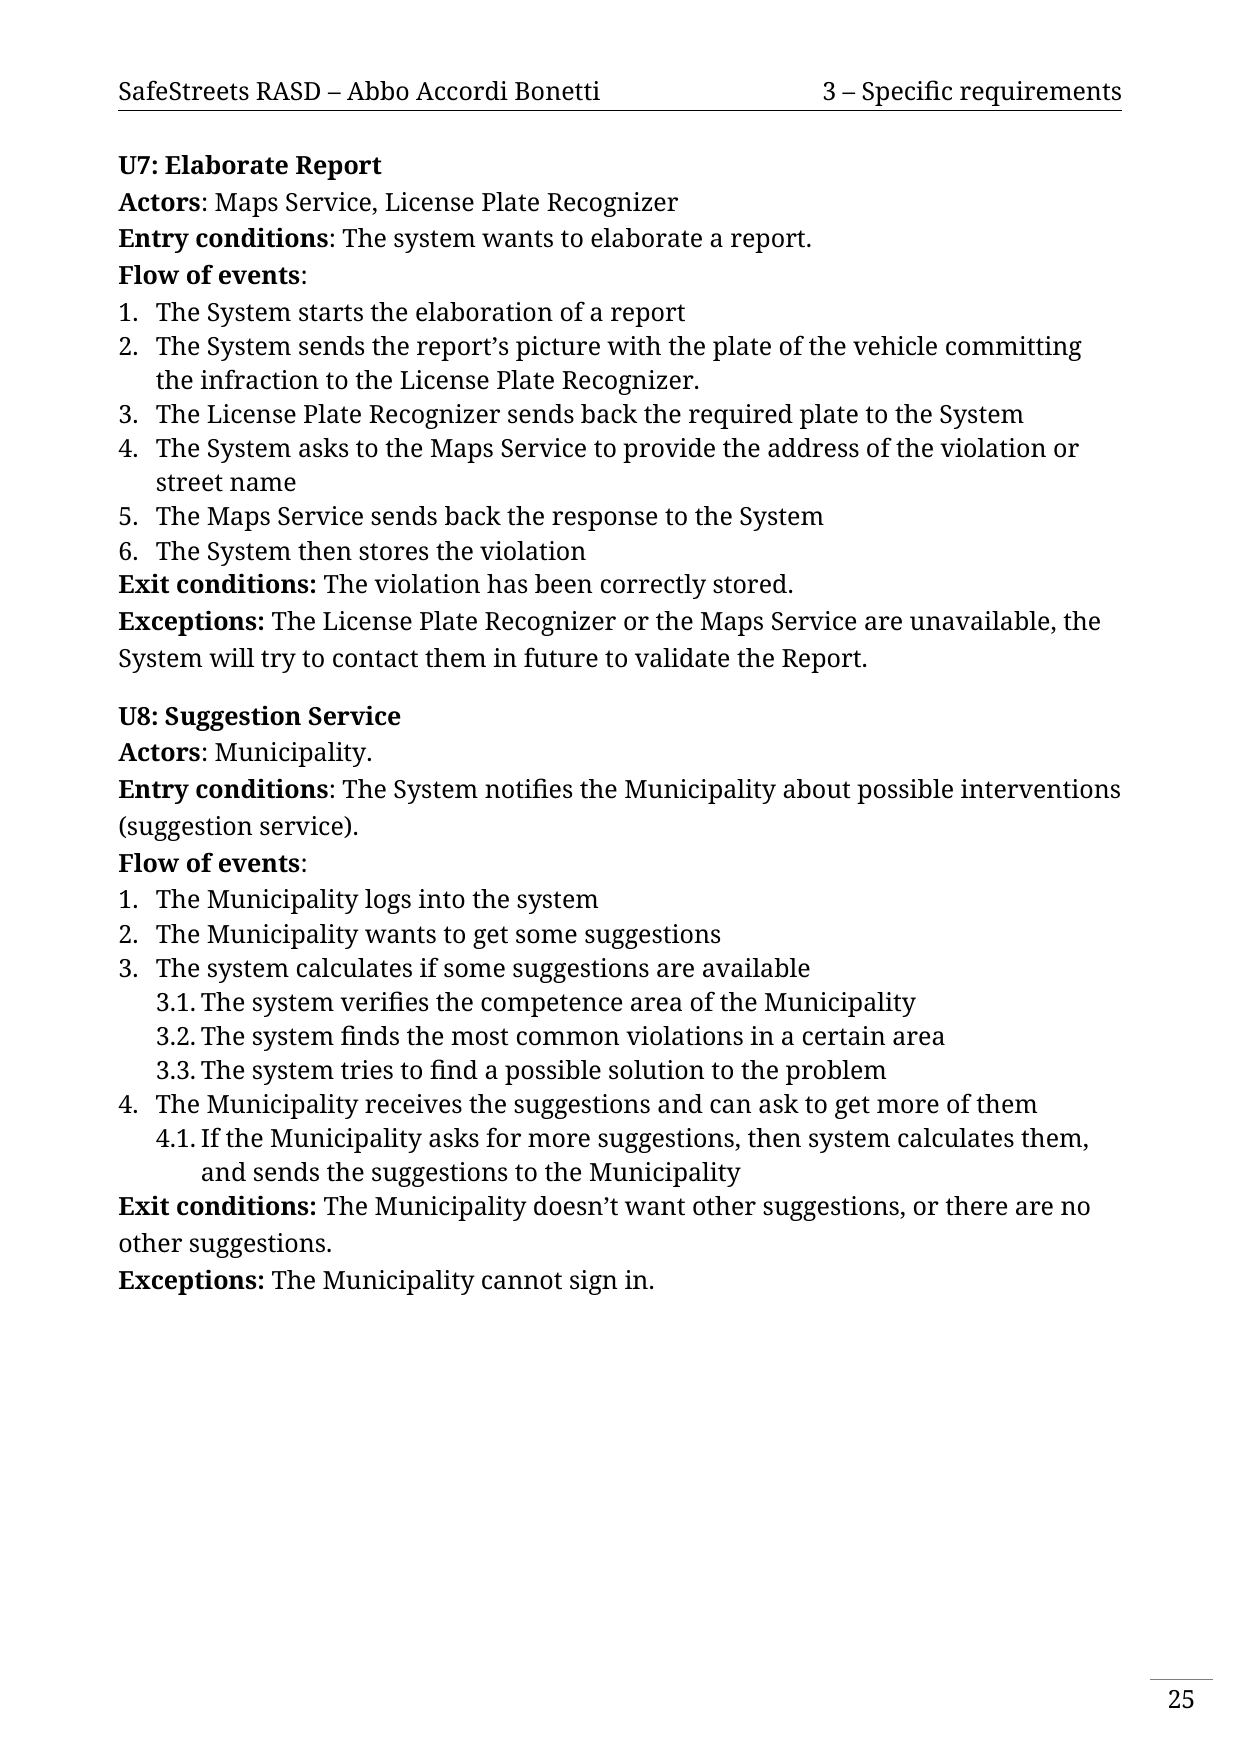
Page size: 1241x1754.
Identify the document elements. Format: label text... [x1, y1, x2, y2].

list The system verifies the competence area of the Municipality [156, 984, 1122, 1018]
text Exceptions: The License Plate Recognizer or the Maps Service are unavailable, the System will try to contact them in future to validate the Report. [118, 604, 1122, 675]
text Exit conditions: The Municipality doesn’t want other suggestions, or there are no other suggestions. [118, 1189, 1122, 1259]
text Actors: Municipality. [118, 735, 1122, 769]
text Flow of events: [118, 258, 1122, 292]
list The system tries to find a possible solution to the problem [156, 1052, 1122, 1087]
subtitle U8: Suggestion Service [118, 698, 1122, 732]
list If the Municipality asks for more suggestions, then system calculates them, and sends the suggestions to the Municipality [156, 1121, 1122, 1189]
text Actors: Maps Service, License Plate Recognizer [118, 184, 1122, 218]
text Exit conditions: The violation has been correctly stored. [118, 567, 1122, 601]
list The Maps Service sends back the response to the System [118, 499, 1122, 533]
text Entry conditions: The System notifies the Municipality about possible interventions (suggestion service). [118, 772, 1122, 843]
list The System then stores the violation [118, 533, 1122, 567]
list The License Plate Recognizer sends back the required plate to the System [118, 397, 1122, 431]
text The Municipality receives the suggestions and can ask to get more of them [118, 1087, 1122, 1121]
text Exceptions: The Municipality cannot sign in. [118, 1262, 1122, 1296]
list The System sends the report’s picture with the plate of the vehicle committing the infraction to the License Plate Recognizer. [118, 329, 1122, 397]
list The System asks to the Maps Service to provide the address of the violation or street name [118, 431, 1122, 499]
text Flow of events: [118, 845, 1122, 879]
list The system calculates if some suggestions are available [118, 950, 1122, 984]
text Entry conditions: The system wants to elaborate a report. [118, 221, 1122, 255]
list The system finds the most common violations in a certain area [156, 1018, 1122, 1052]
list The System starts the elaboration of a report [118, 295, 1122, 329]
subtitle U7: Elaborate Report [118, 148, 1122, 182]
list The Municipality wants to get some suggestions [118, 916, 1122, 950]
list The Municipality logs into the system [118, 882, 1122, 916]
